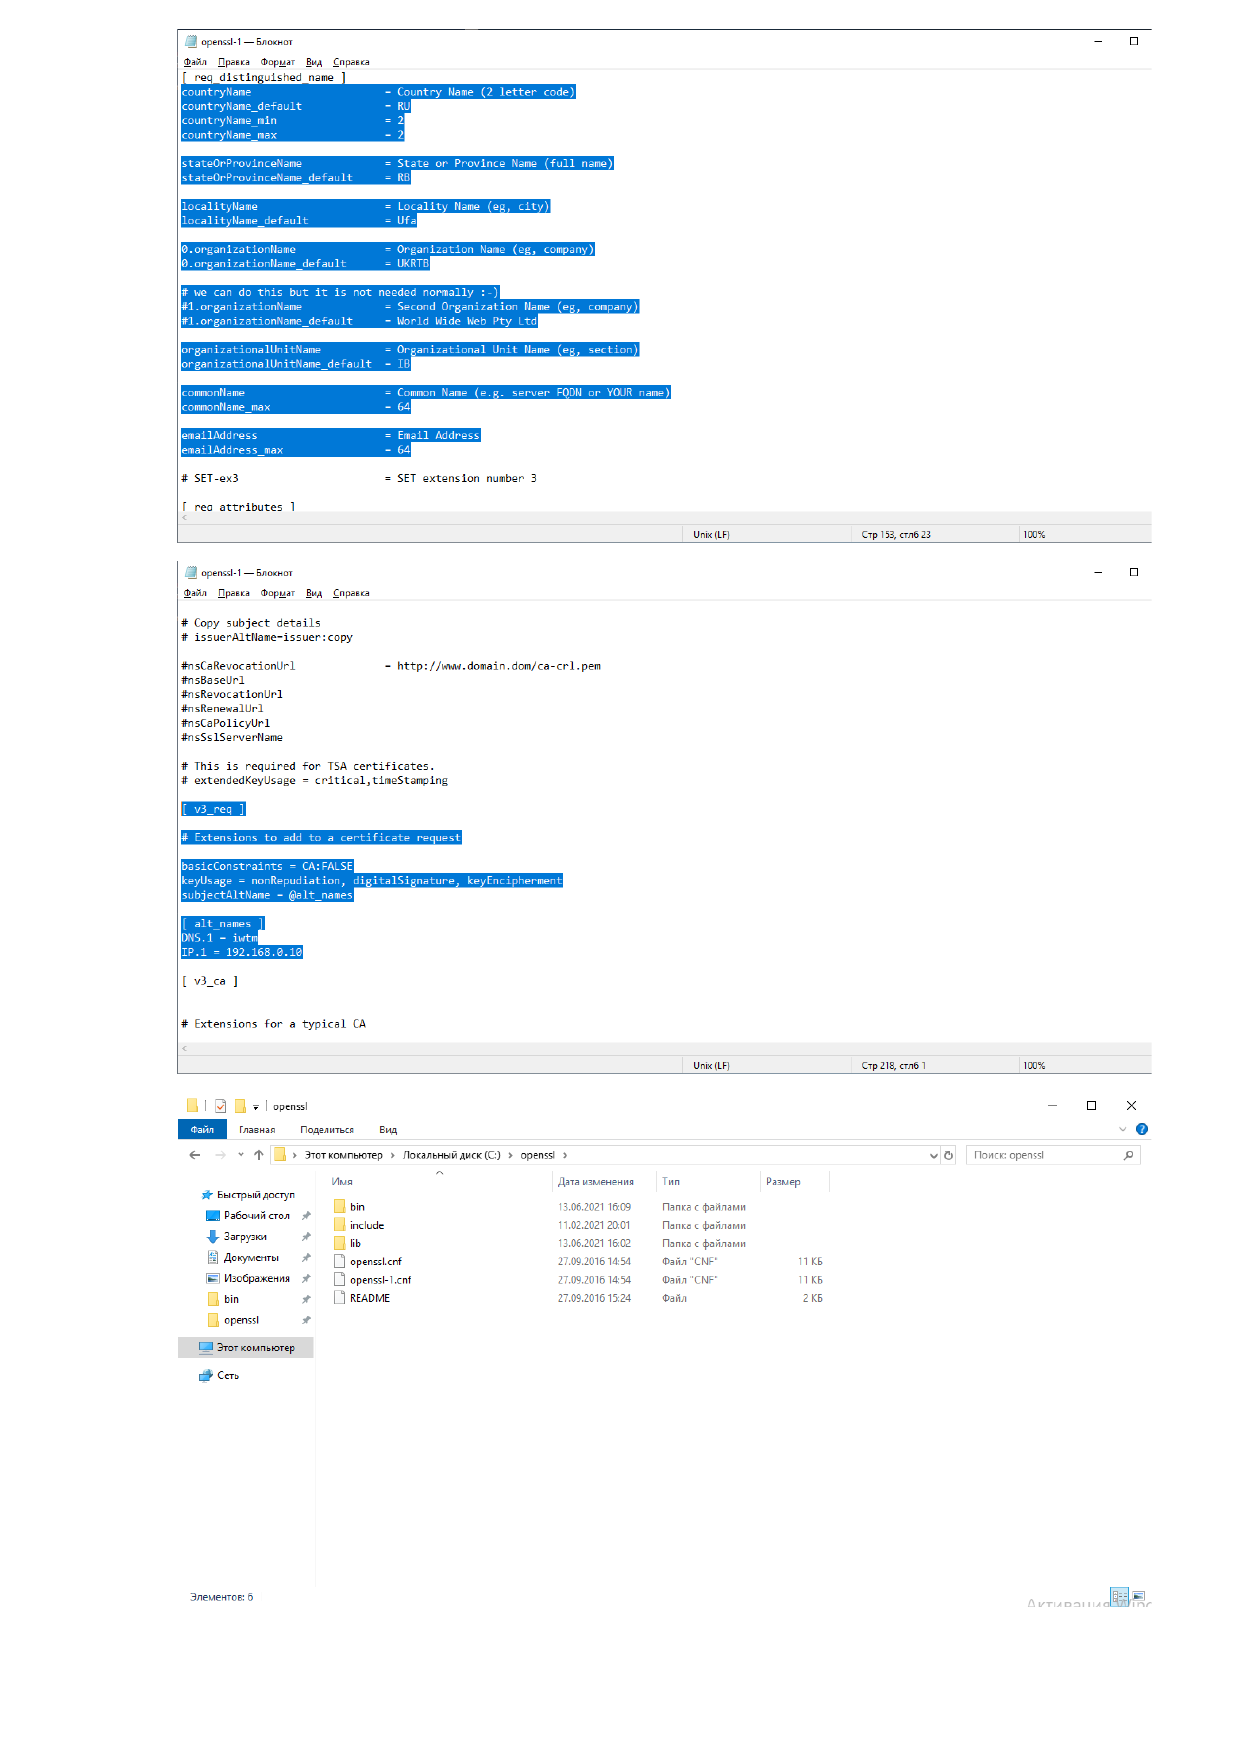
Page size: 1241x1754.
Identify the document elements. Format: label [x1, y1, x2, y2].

picture [177, 561, 1152, 1074]
picture [177, 1092, 1152, 1607]
picture [177, 29, 1152, 543]
